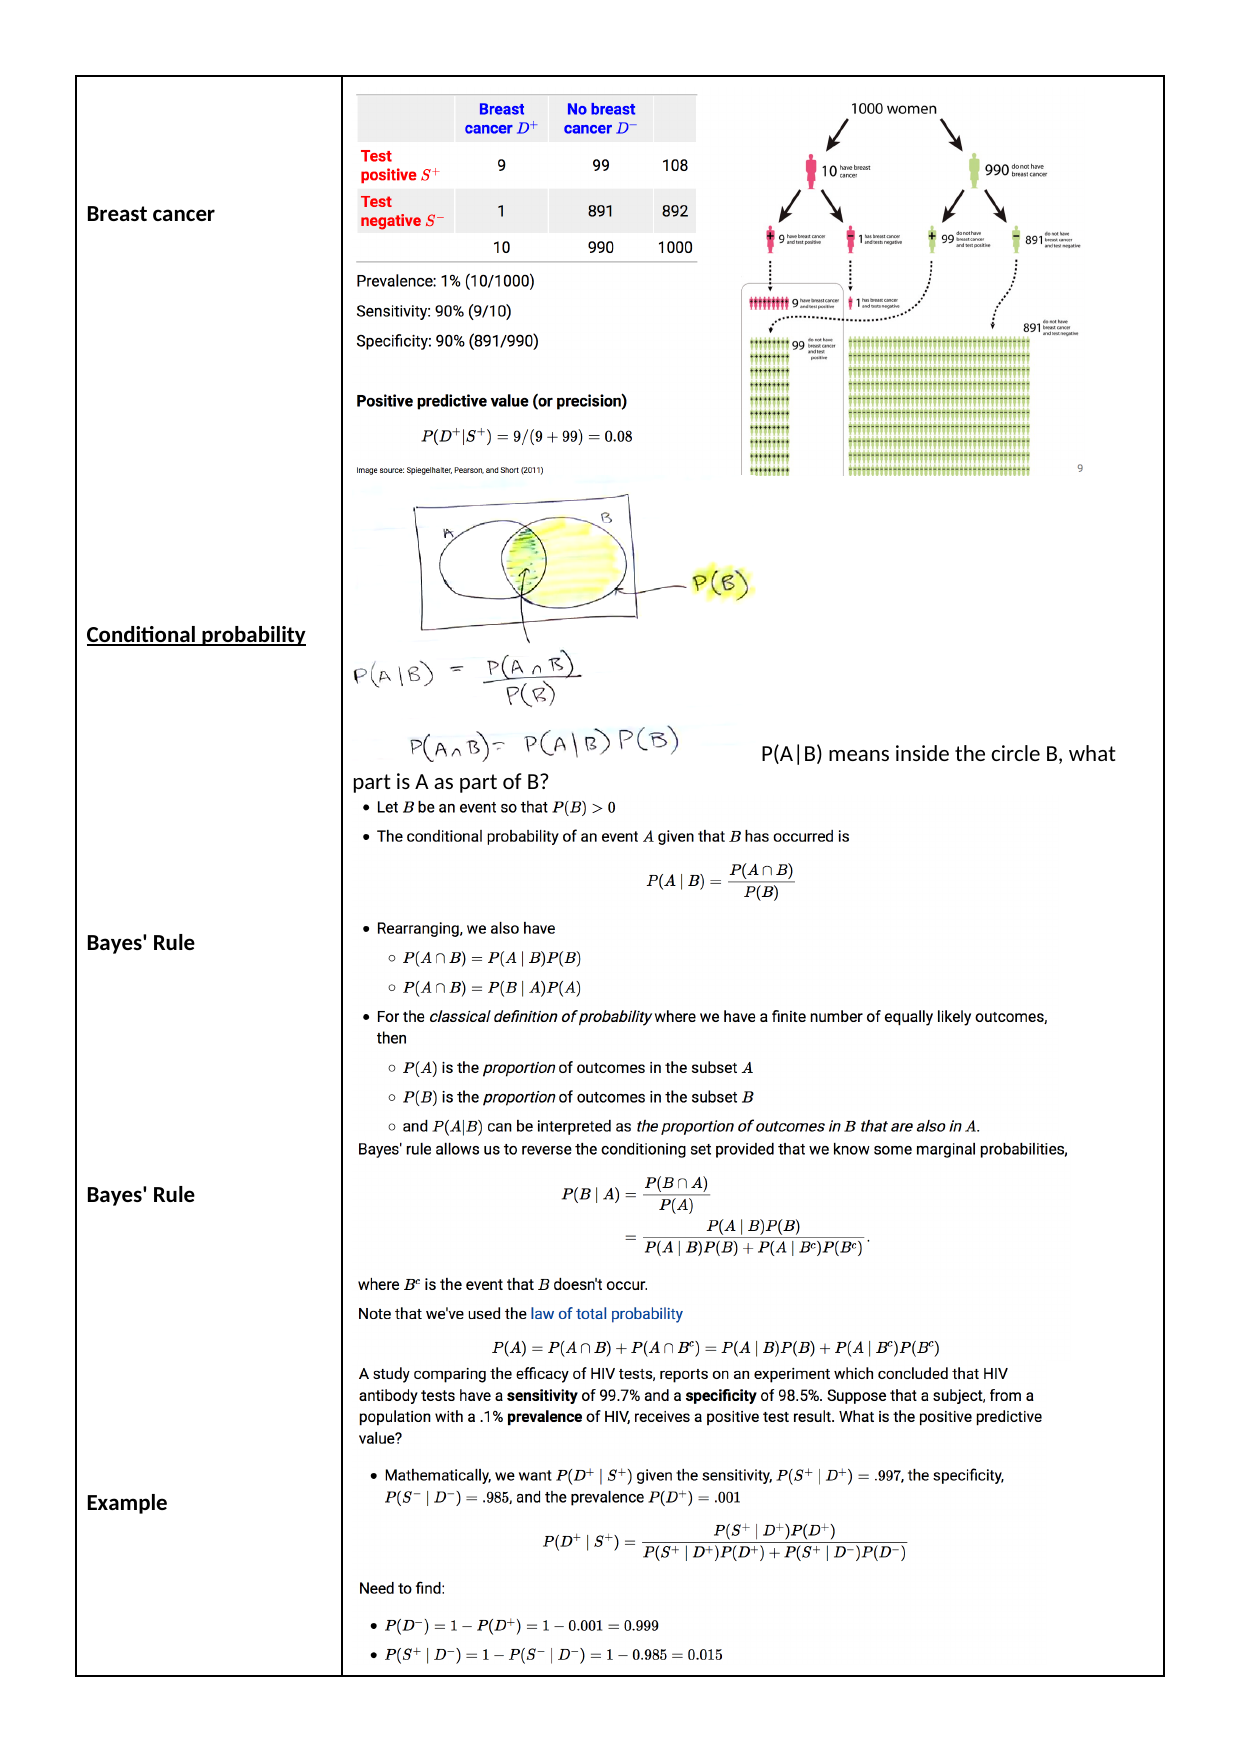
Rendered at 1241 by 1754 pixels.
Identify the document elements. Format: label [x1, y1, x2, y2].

table_cell [343, 77, 1163, 1674]
picture [352, 87, 1085, 762]
picture [352, 795, 1071, 1665]
table_cell [77, 77, 341, 1674]
